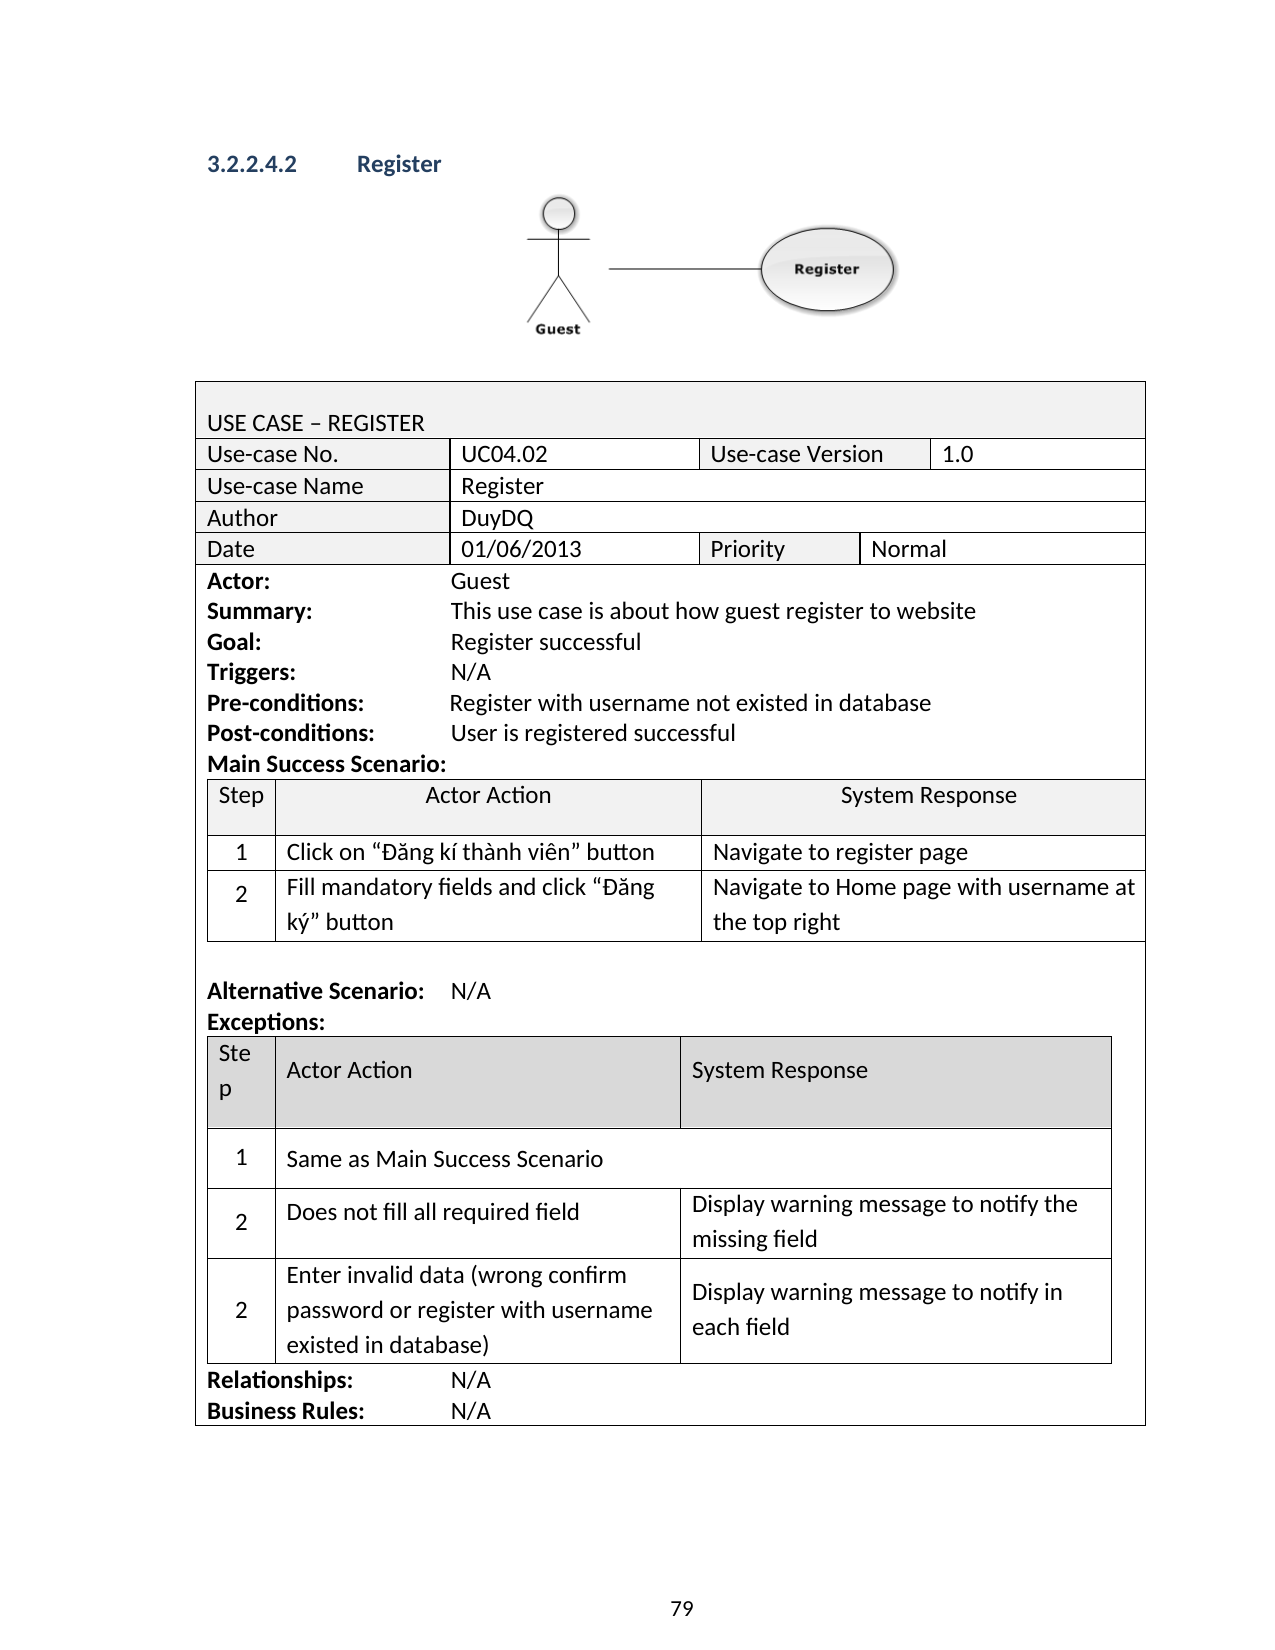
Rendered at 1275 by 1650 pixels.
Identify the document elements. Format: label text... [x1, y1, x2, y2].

table_cell Use-case No. [196, 439, 449, 469]
table_cell Date [196, 533, 449, 564]
table_cell Priority [700, 533, 859, 564]
table_cell Normal [861, 533, 1145, 564]
subtitle 3.2.2.4.2 Register [207, 148, 1157, 178]
table_cell DuyDQ [451, 502, 1145, 532]
table_header USE CASE – REGISTER [196, 382, 1145, 437]
table_cell 1.0 [931, 439, 1145, 469]
table_cell Actor: Guest Summary: This use case is about how guest register to website Goal: Register successful Triggers: N/A Pre-conditions: Register with username not existed in database Post-conditions: User is registered successful Main Success Scenario: Alternative Scenario: N/A Exceptions: Relationships: N/A Business Rules: N/A [196, 565, 1145, 1425]
table_cell Register [451, 470, 1145, 501]
table_cell Use-case Name [196, 470, 449, 501]
table_cell UC04.02 [451, 439, 699, 469]
table_cell 01/06/2013 [451, 533, 699, 564]
table_cell Use-case Version [700, 439, 930, 469]
table_cell Author [196, 502, 449, 532]
picture [492, 182, 909, 356]
